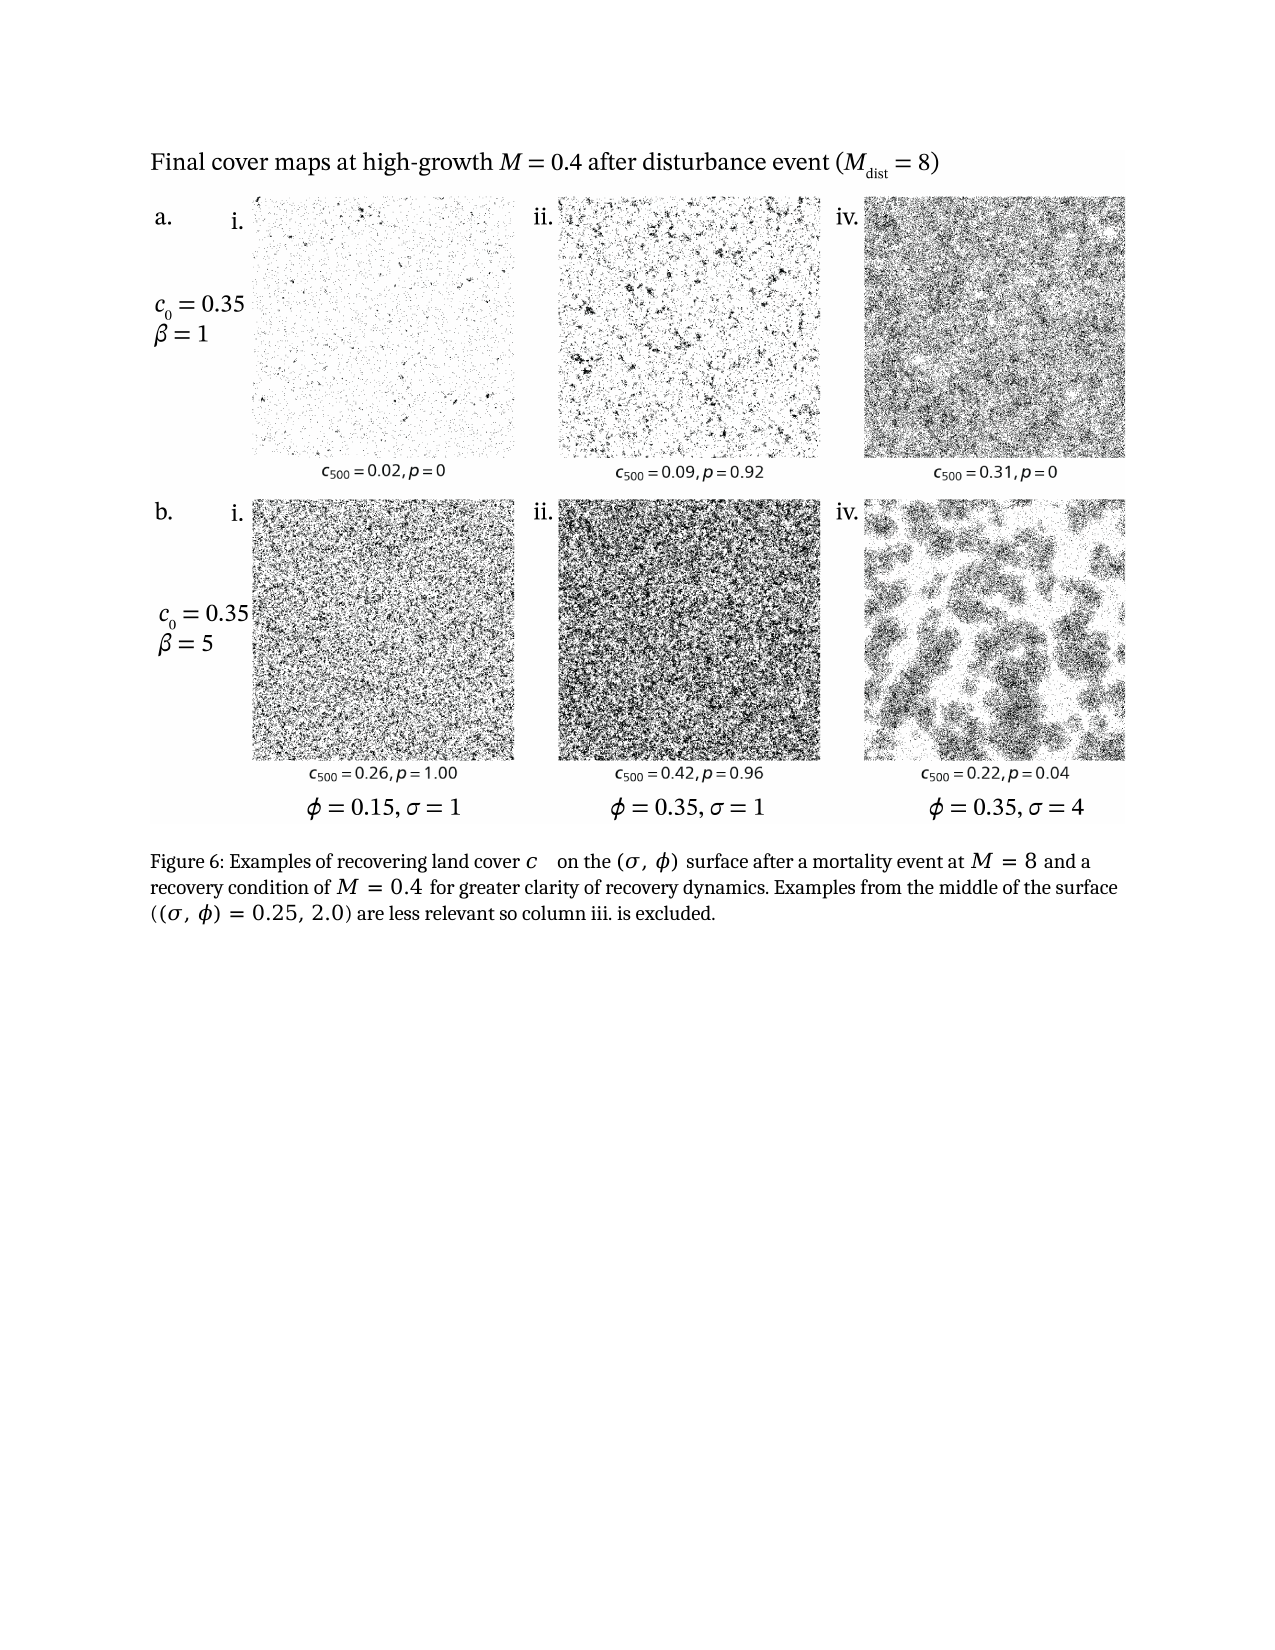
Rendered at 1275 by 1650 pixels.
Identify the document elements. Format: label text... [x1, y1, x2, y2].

text Figure 6: Examples of recovering land cover 𝑐 on the (𝜎, 𝜙) surface after a mortality event at 𝑀 = 8 and a recovery condition of 𝑀 = 0.4 for greater clarity of recovery dynamics. Examples from the middle of the surface ((𝜎, 𝜙) = 0.25, 2.0) are less relevant so column iii. is excluded. [150, 848, 1125, 925]
picture [150, 150, 1125, 824]
